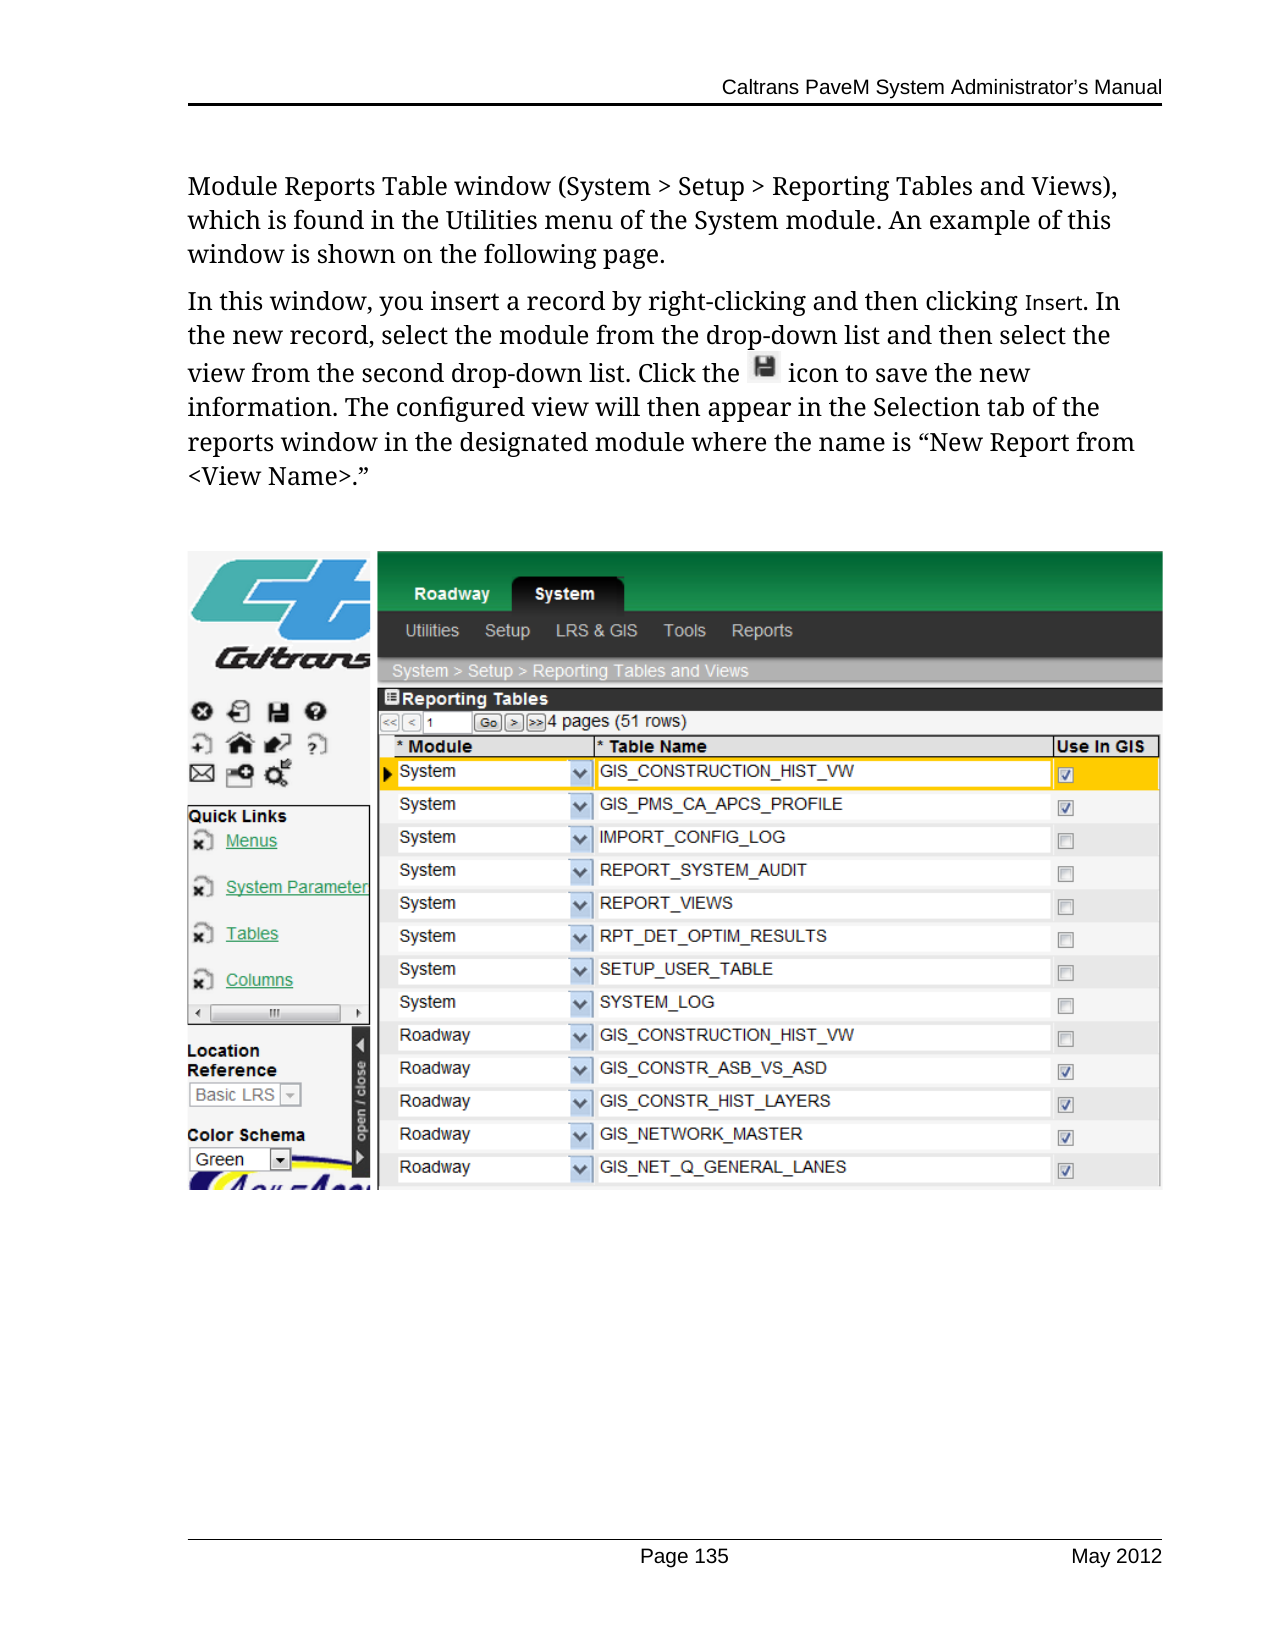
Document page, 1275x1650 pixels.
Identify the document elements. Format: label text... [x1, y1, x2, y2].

picture [187, 551, 1163, 1190]
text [187, 169, 1162, 271]
text In this window, you insert a record by right-clicking and then clicking Insert. In the new record, select the module from the drop-down list and then select the view from the second drop-down list. Click the icon to save the new information. The configured view will then appear in the Selection tab of the reports window in the designated module where the name is “New Report from <View Name>.” [187, 283, 1162, 492]
picture [747, 351, 782, 383]
